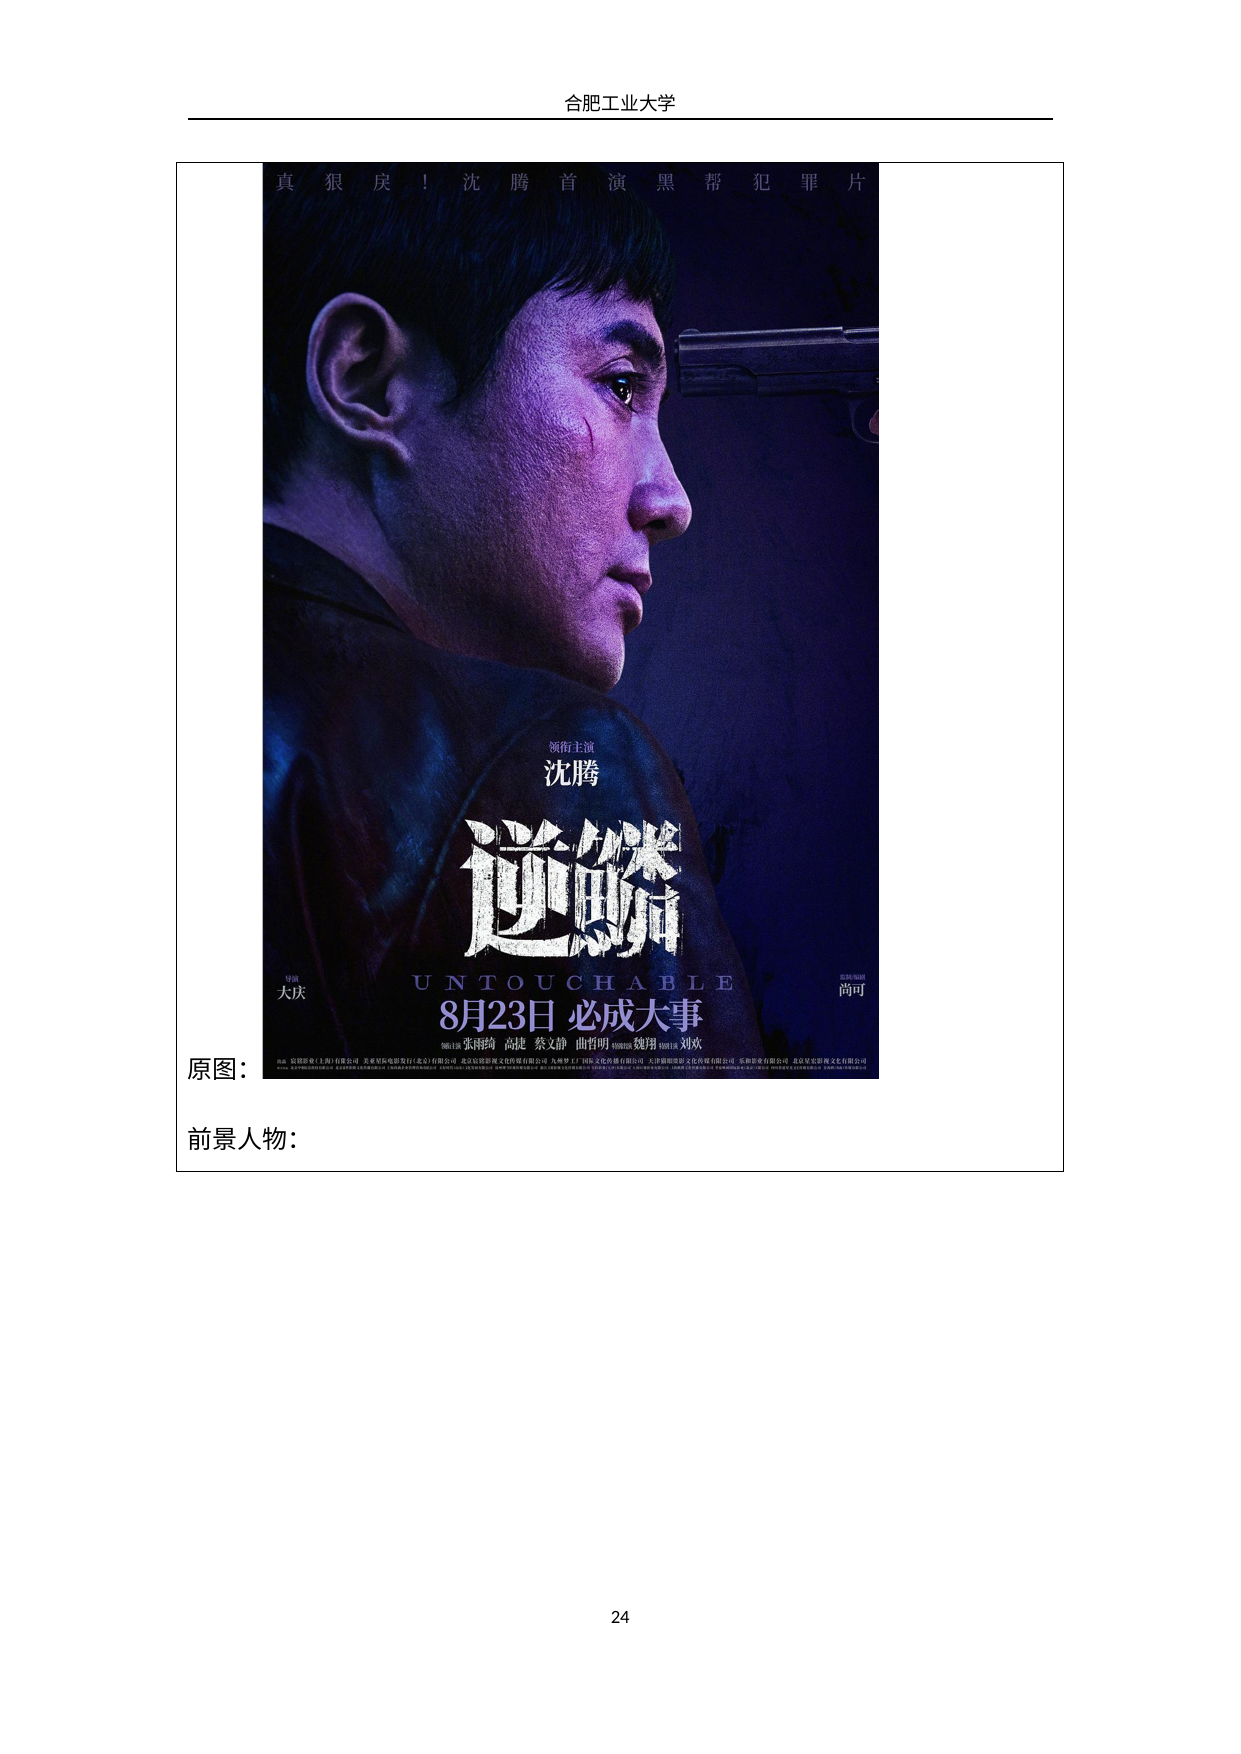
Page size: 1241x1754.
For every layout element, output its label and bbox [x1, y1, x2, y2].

table_cell [177, 163, 1063, 1171]
picture [262, 163, 879, 1079]
